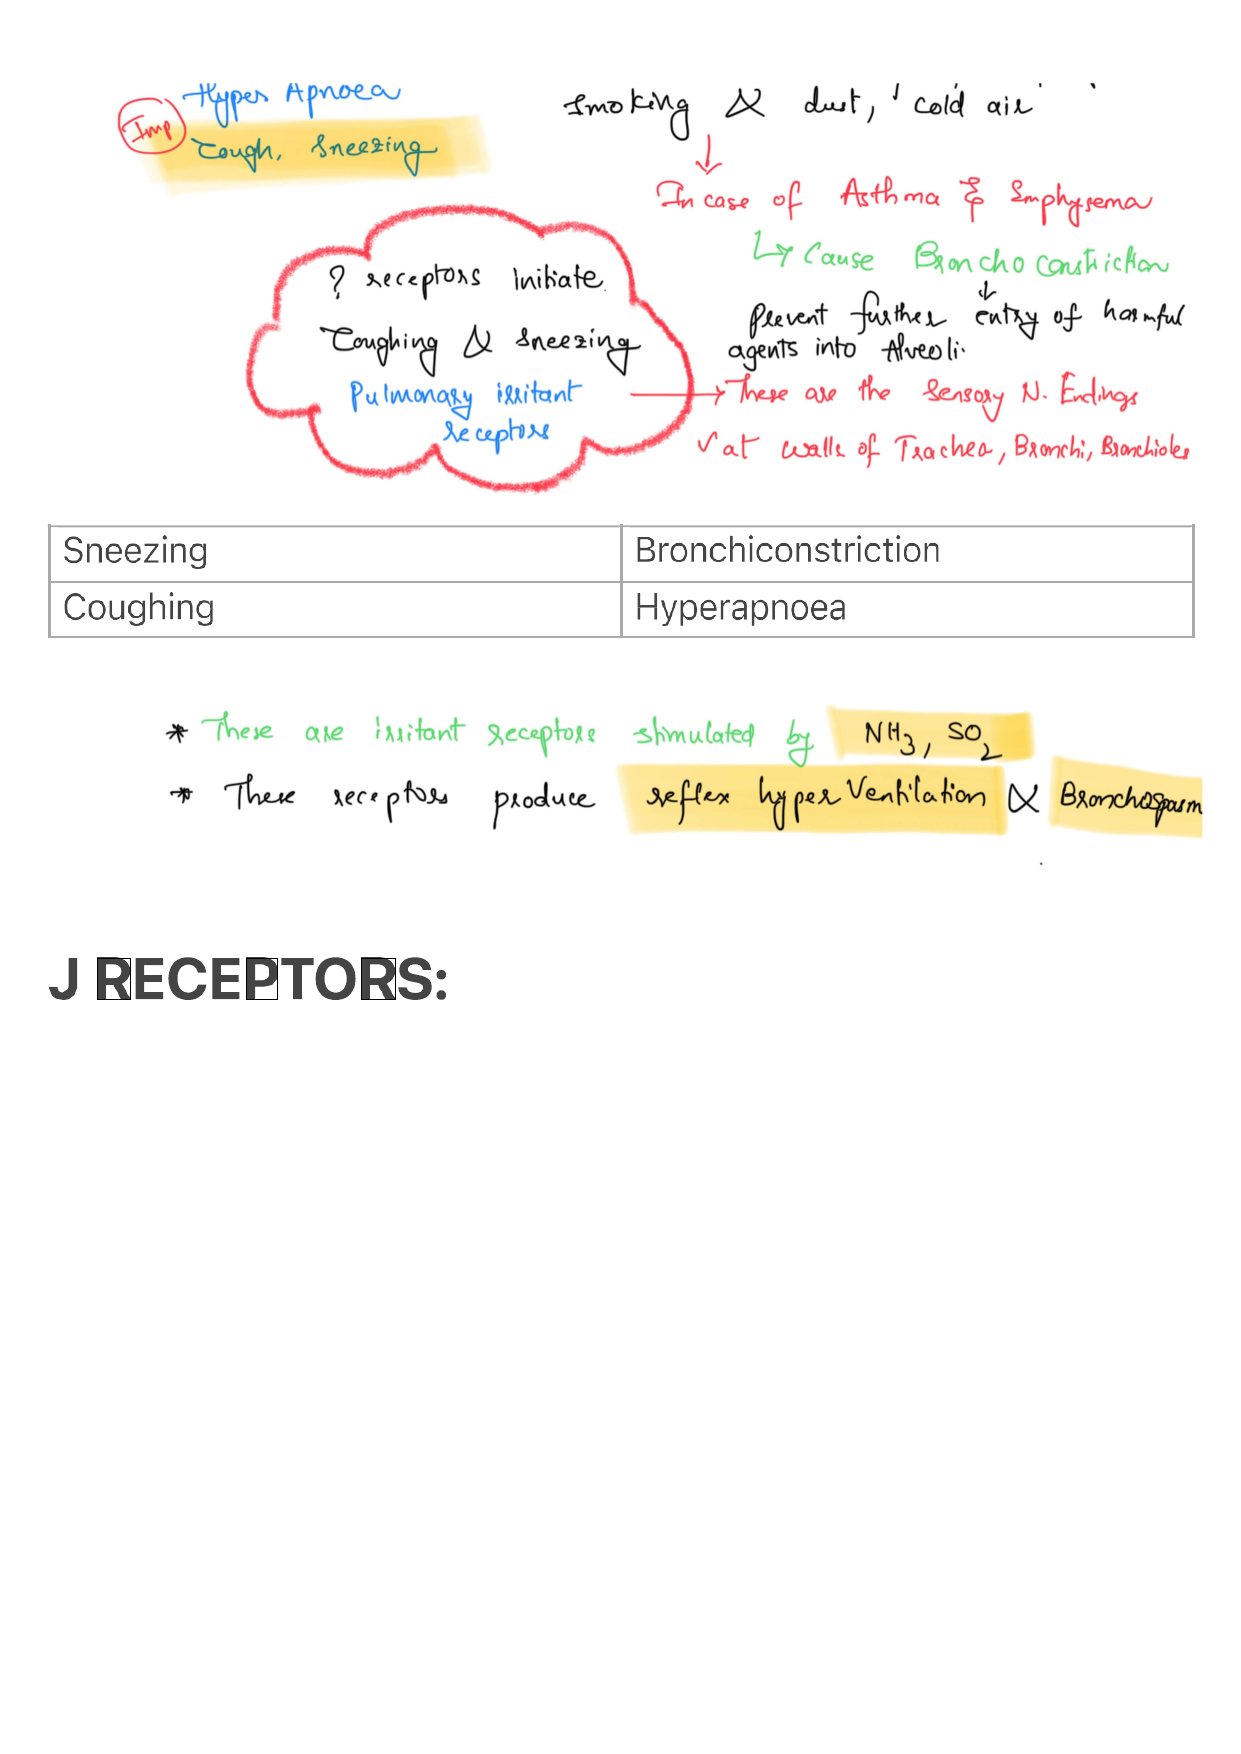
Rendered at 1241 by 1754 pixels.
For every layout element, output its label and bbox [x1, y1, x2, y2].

picture [64, 535, 206, 569]
picture [164, 703, 1203, 866]
picture [637, 535, 939, 562]
table_header [623, 524, 1192, 581]
picture [247, 959, 277, 999]
table_header [51, 524, 620, 581]
picture [47, 83, 1206, 526]
picture [637, 593, 845, 626]
table_cell [623, 583, 1192, 636]
picture [98, 959, 130, 999]
picture [362, 959, 395, 999]
picture [64, 592, 213, 626]
table_cell [51, 583, 620, 636]
